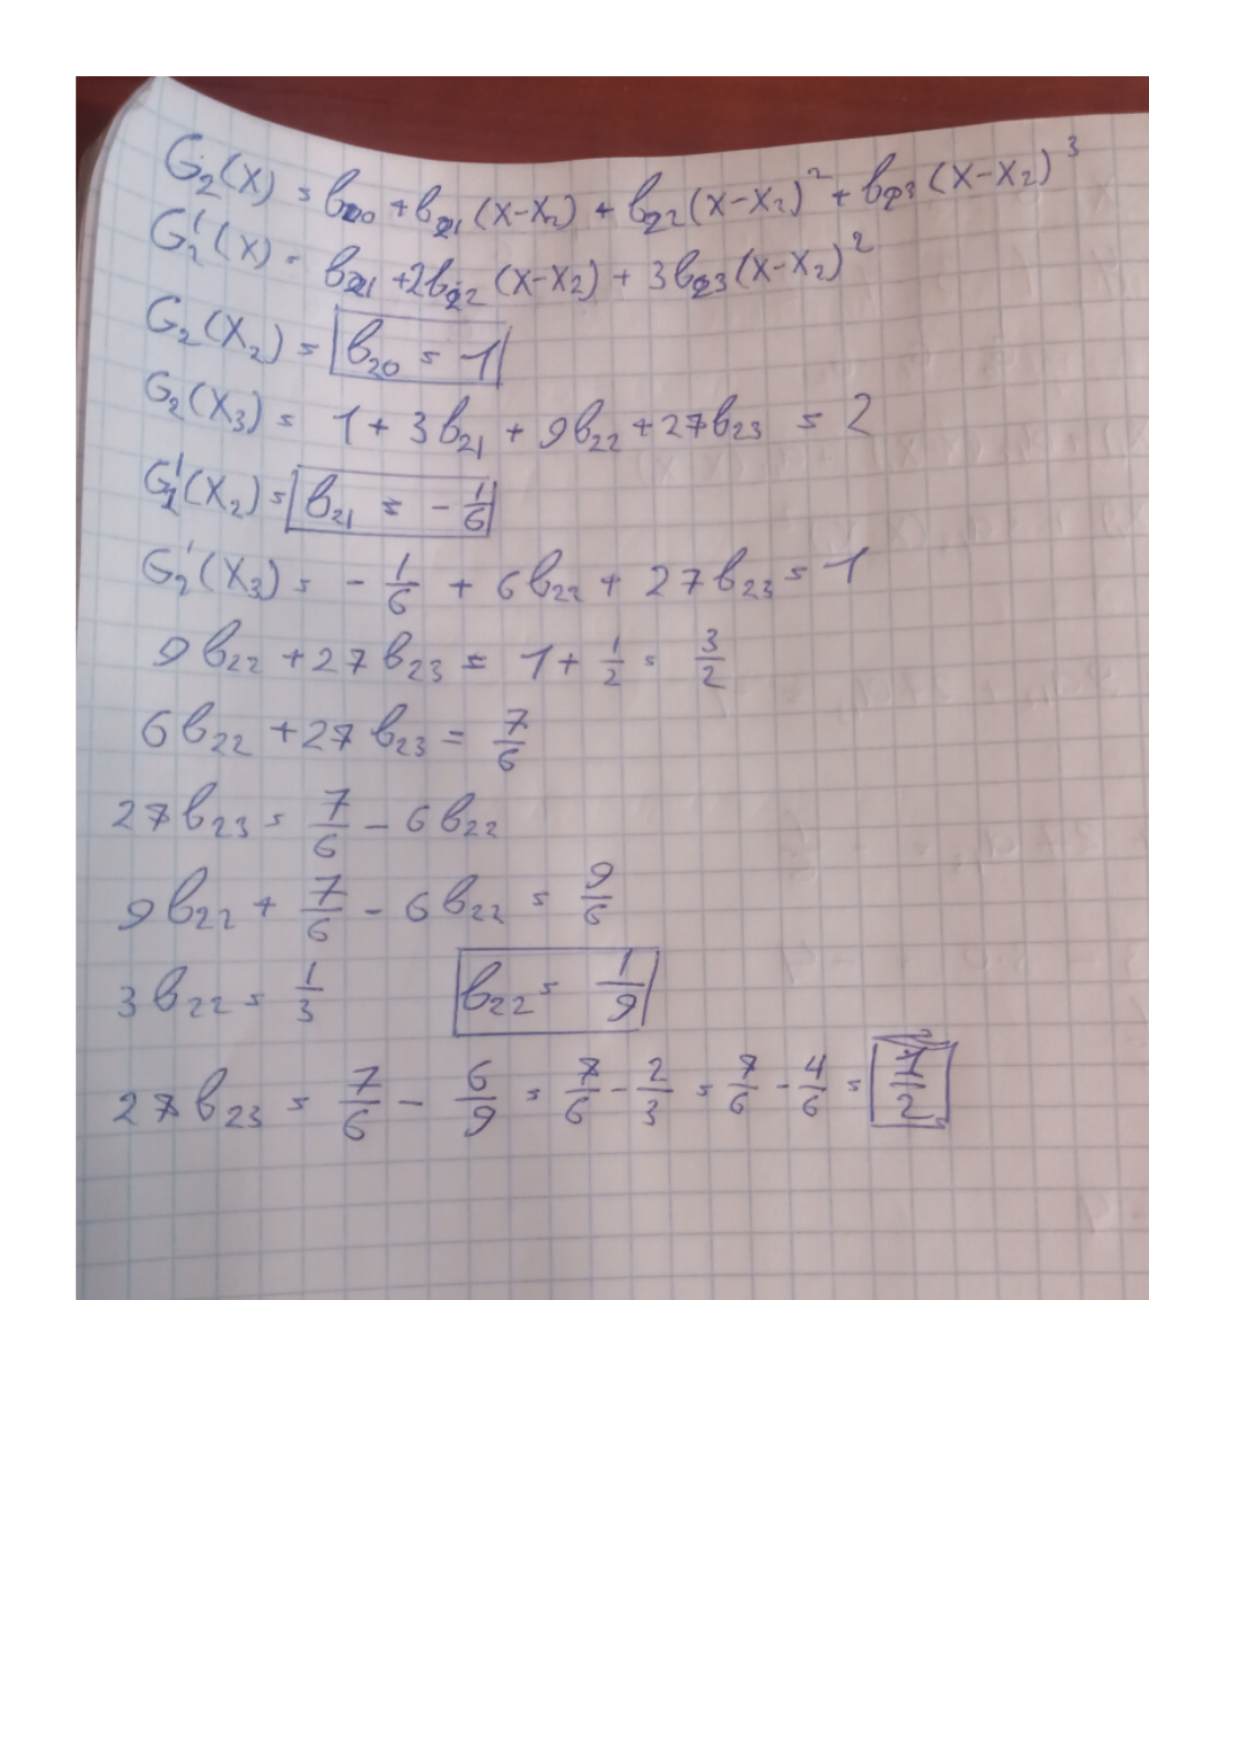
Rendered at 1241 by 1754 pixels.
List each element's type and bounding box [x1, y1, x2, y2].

picture [77, 77, 1149, 1300]
